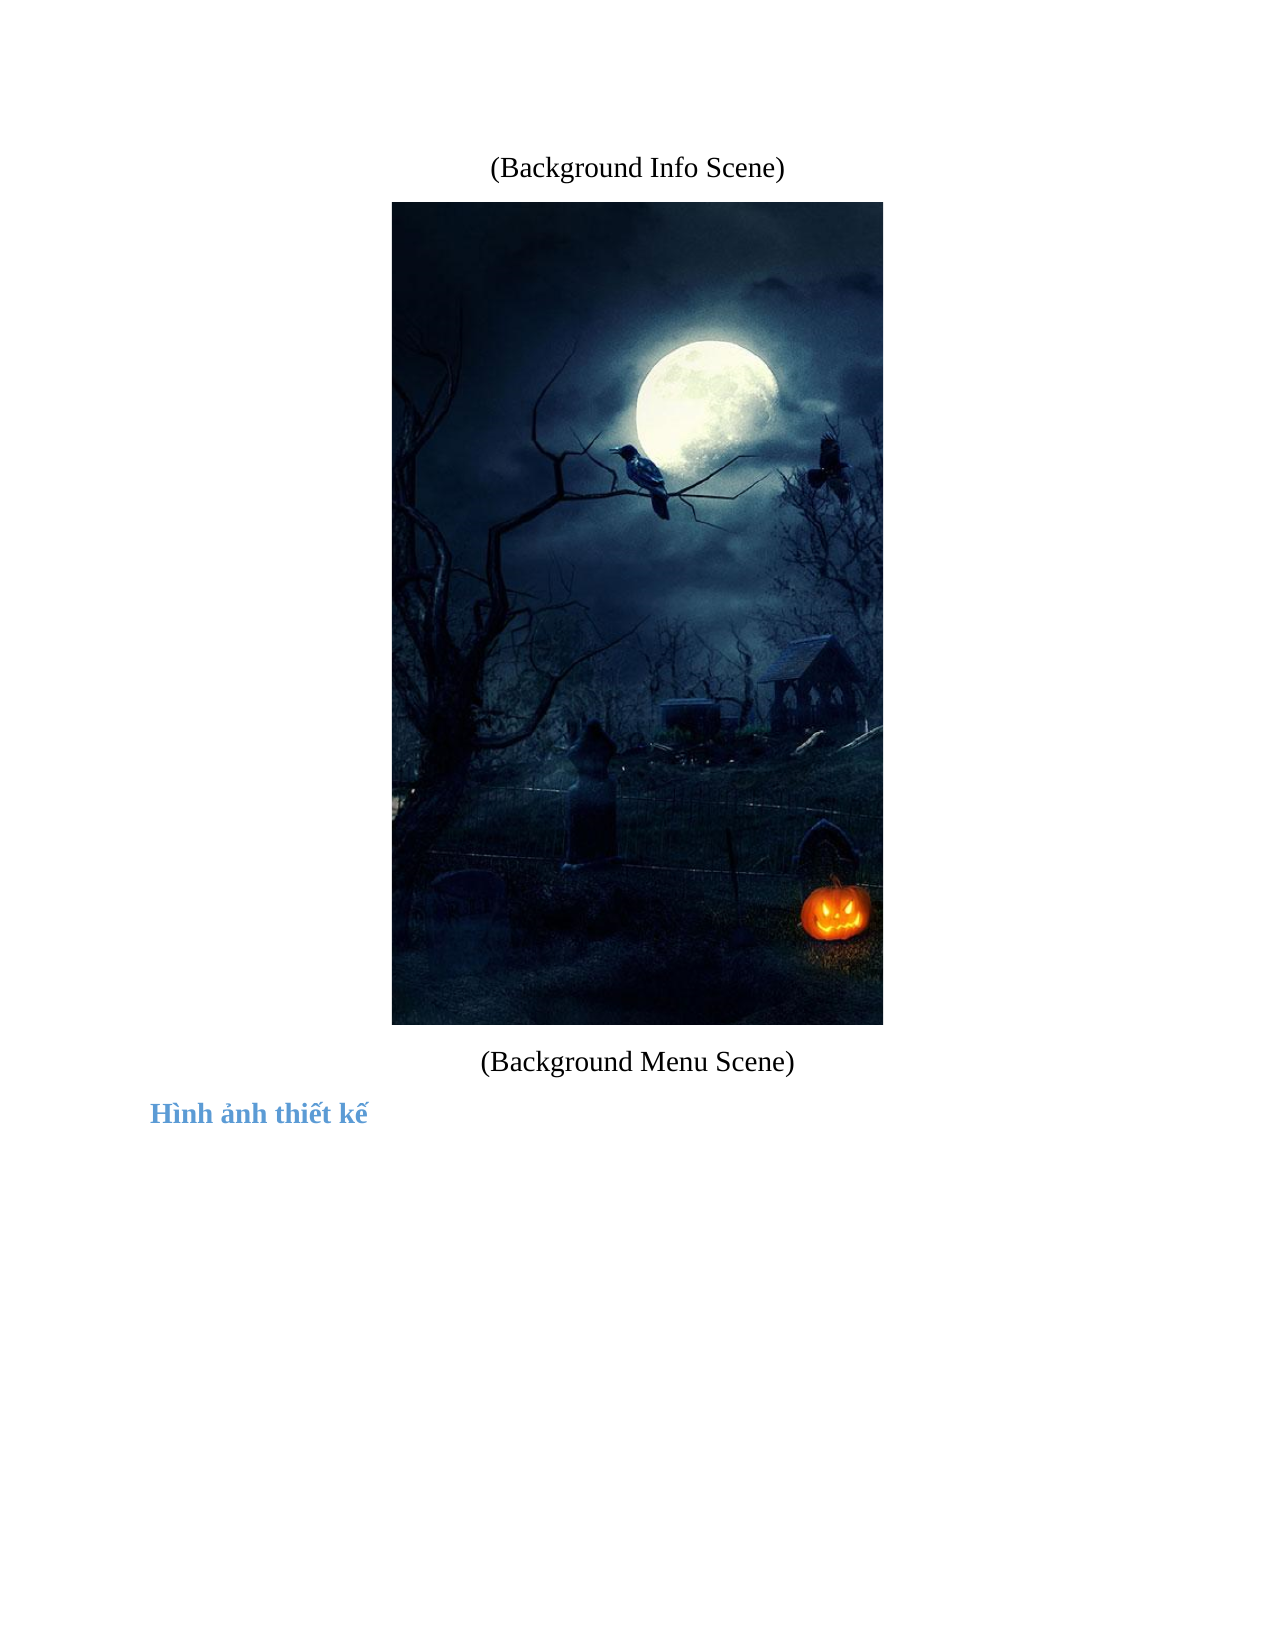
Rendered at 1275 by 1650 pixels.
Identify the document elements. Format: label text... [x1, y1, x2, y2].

text (Background Info Scene) [150, 150, 1125, 183]
text Hình ảnh thiết kế [150, 1097, 1125, 1130]
text (Background Menu Scene) [150, 1044, 1125, 1077]
picture [391, 202, 884, 1025]
